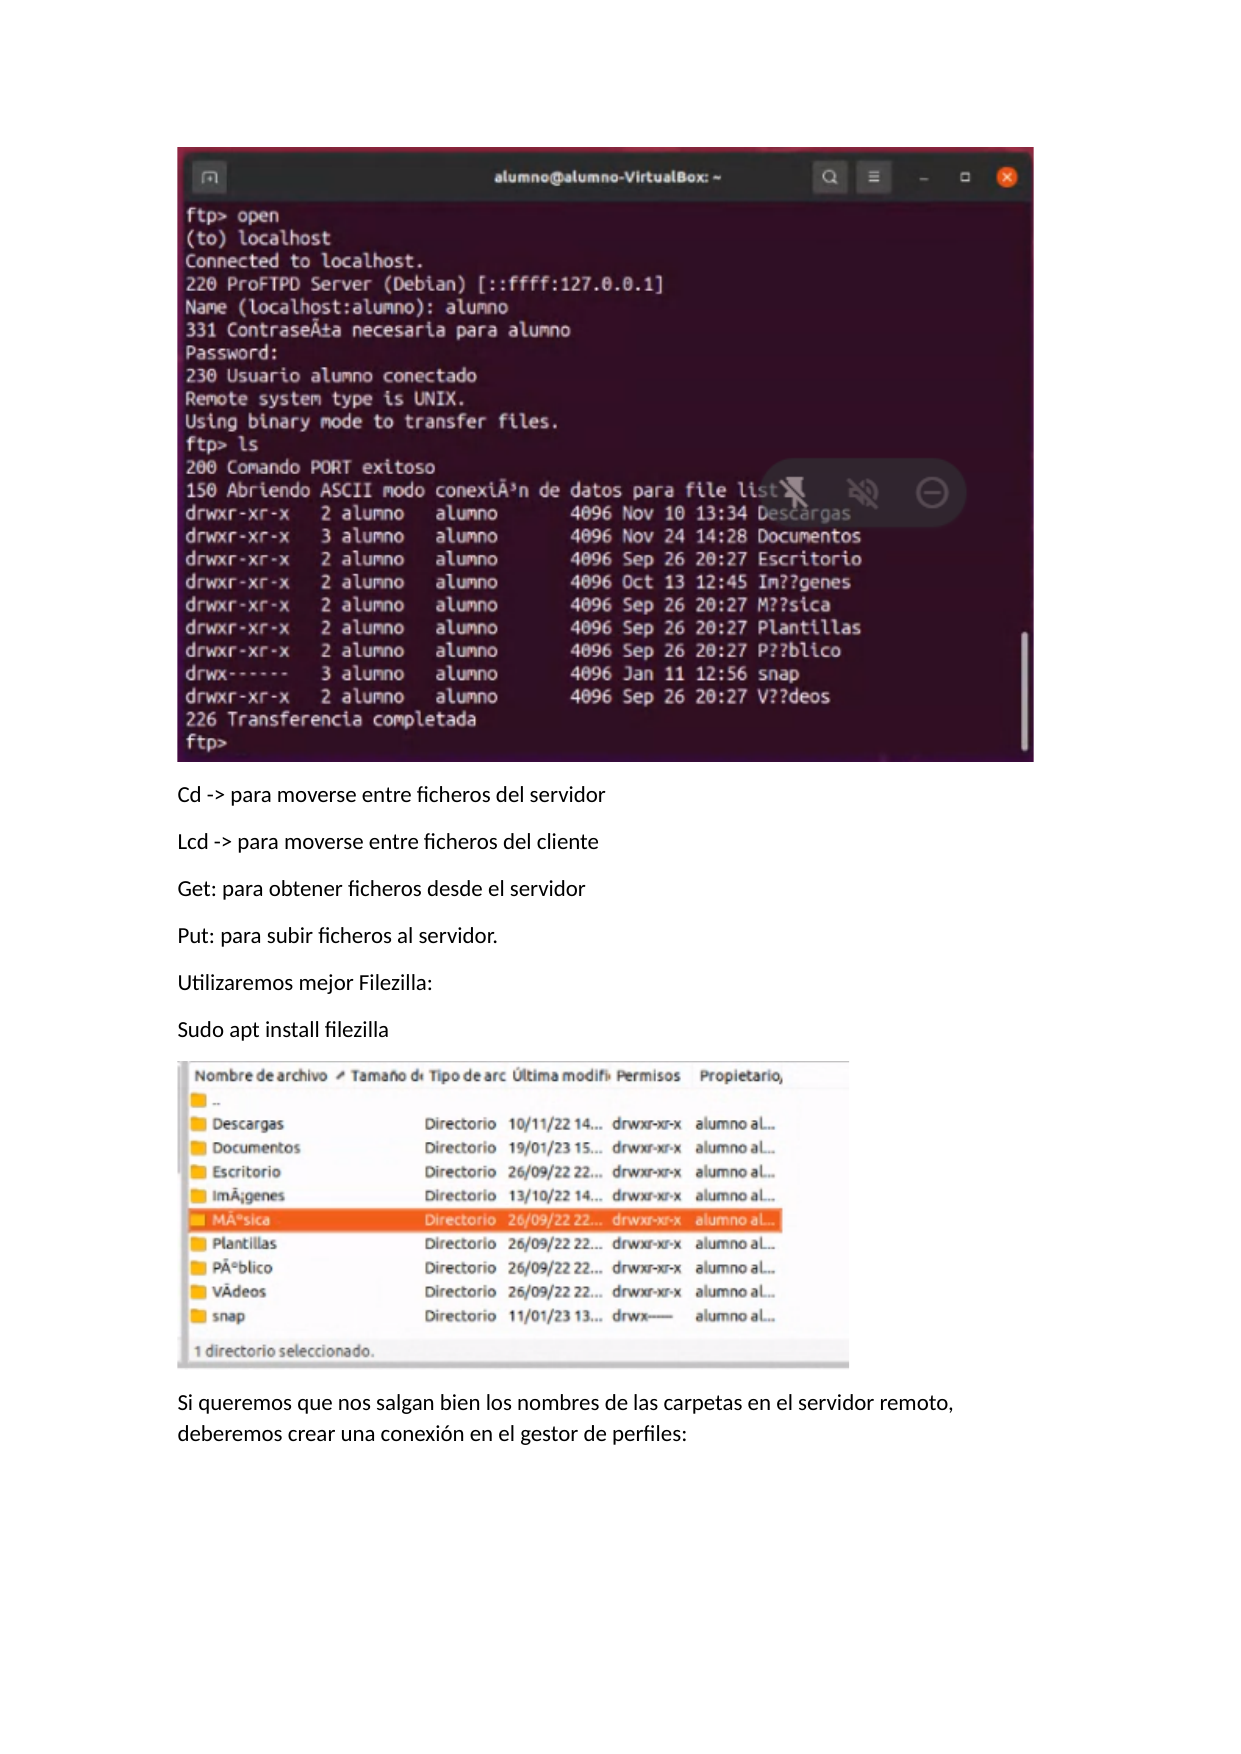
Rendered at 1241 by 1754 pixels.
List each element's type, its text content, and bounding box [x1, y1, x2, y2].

text Utilizaremos mejor Filezilla: [177, 968, 1063, 996]
picture [177, 1061, 850, 1370]
picture [177, 147, 1034, 762]
text Lcd -> para moverse entre ficheros del cliente [177, 827, 1063, 856]
text Put: para subir ficheros al servidor. [177, 921, 1063, 949]
text Si queremos que nos salgan bien los nombres de las carpetas en el servidor remoto, deberemos crear una conexión en el gestor de perfiles: [177, 1388, 1063, 1447]
text Get: para obtener ficheros desde el servidor [177, 874, 1063, 902]
text Sudo apt install filezilla [177, 1015, 1063, 1043]
text Cd -> para moverse entre ficheros del servidor [177, 781, 1063, 809]
